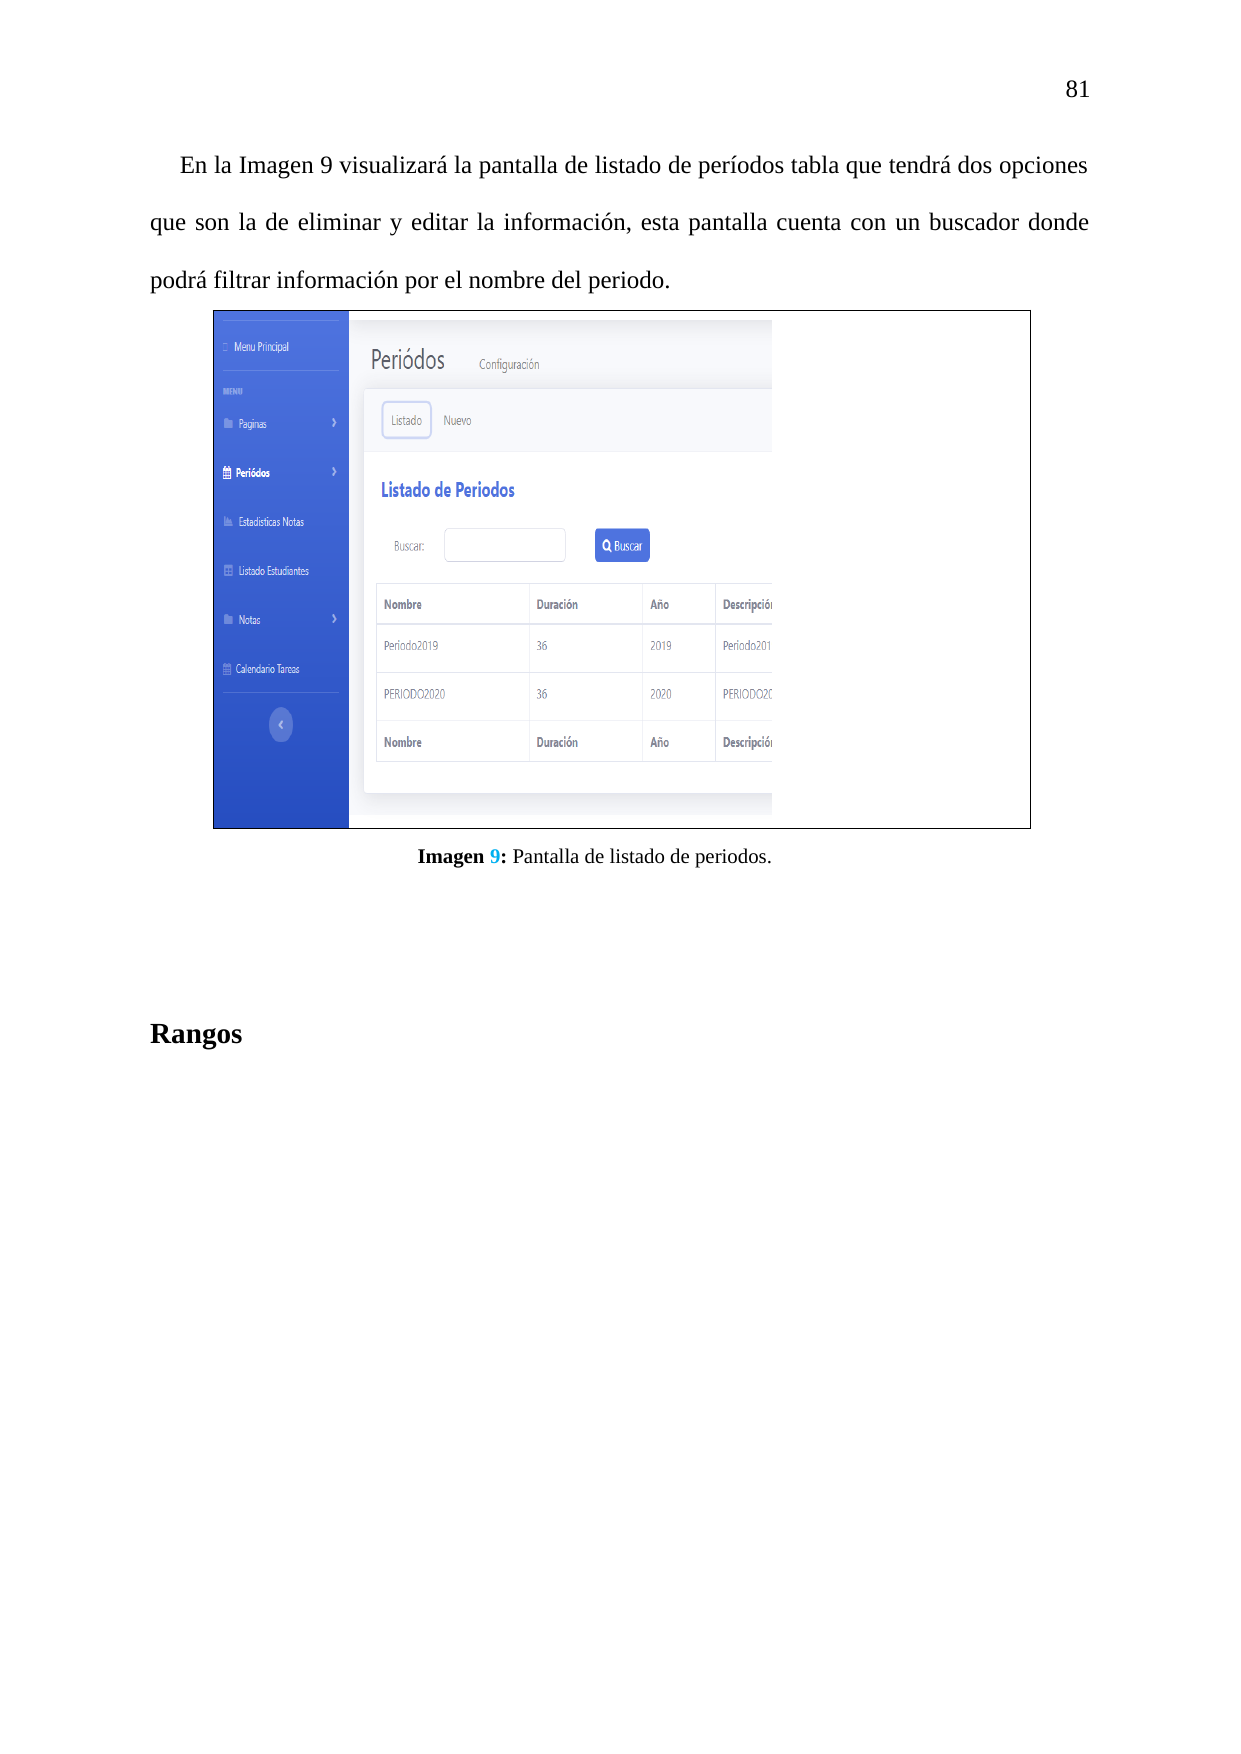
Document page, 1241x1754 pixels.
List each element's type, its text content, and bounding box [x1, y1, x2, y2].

text Rangos [150, 1016, 1090, 1050]
picture [214, 311, 773, 828]
text En la Imagen 9 visualizará la pantalla de listado de períodos tabla que tendrá dos opciones que son la de eliminar y editar la información, esta pantalla cuenta con un buscador donde podrá filtrar información por el nombre del periodo. [150, 150, 1090, 294]
